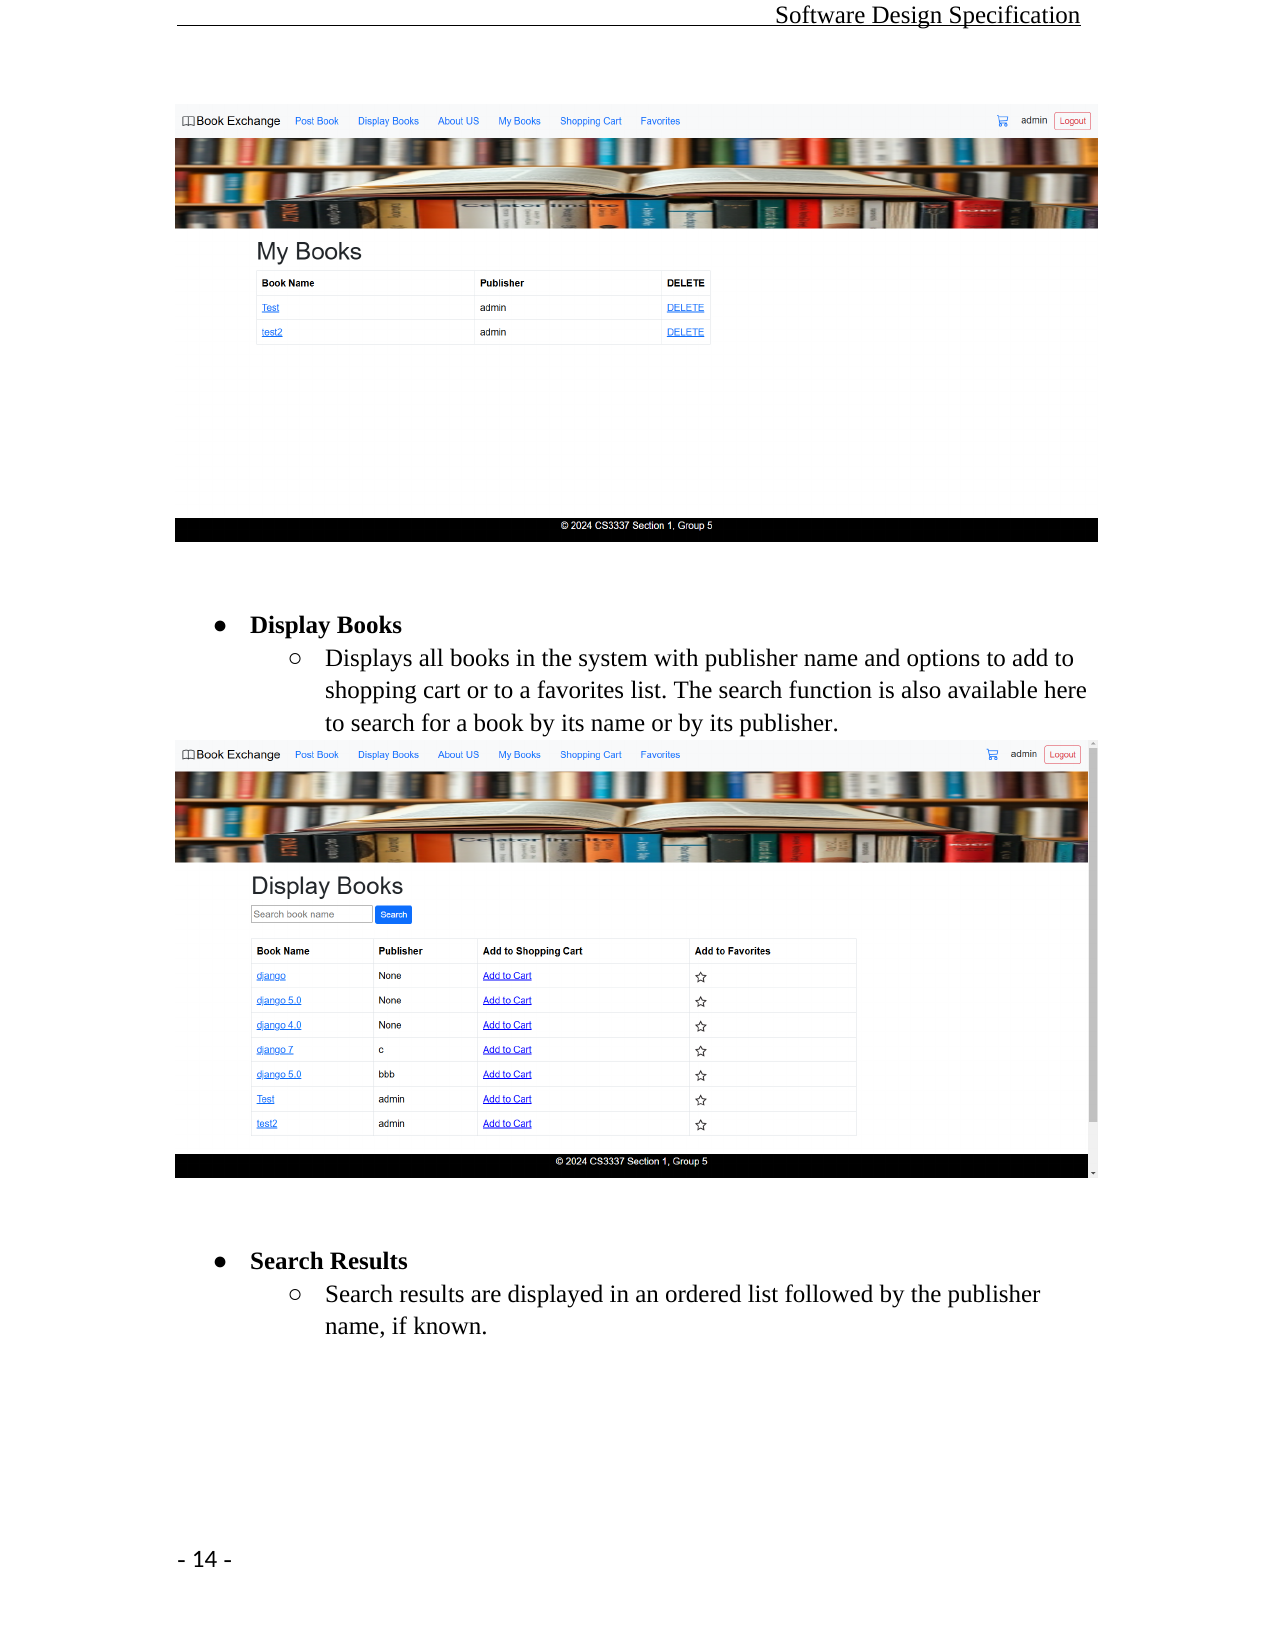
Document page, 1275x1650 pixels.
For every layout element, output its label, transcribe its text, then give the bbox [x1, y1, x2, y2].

list Displays all books in the system with publisher name and options to add to shopping cart or to a favorites list. The search function is also available here to search for a book by its name or by its publisher. [287, 643, 1100, 736]
list Display Books [212, 610, 1100, 639]
picture [175, 104, 1098, 542]
list Search results are displayed in an ordered list followed by the publisher name, if known. [287, 1279, 1100, 1340]
list Search Results [212, 1246, 1100, 1275]
picture [175, 740, 1098, 1178]
